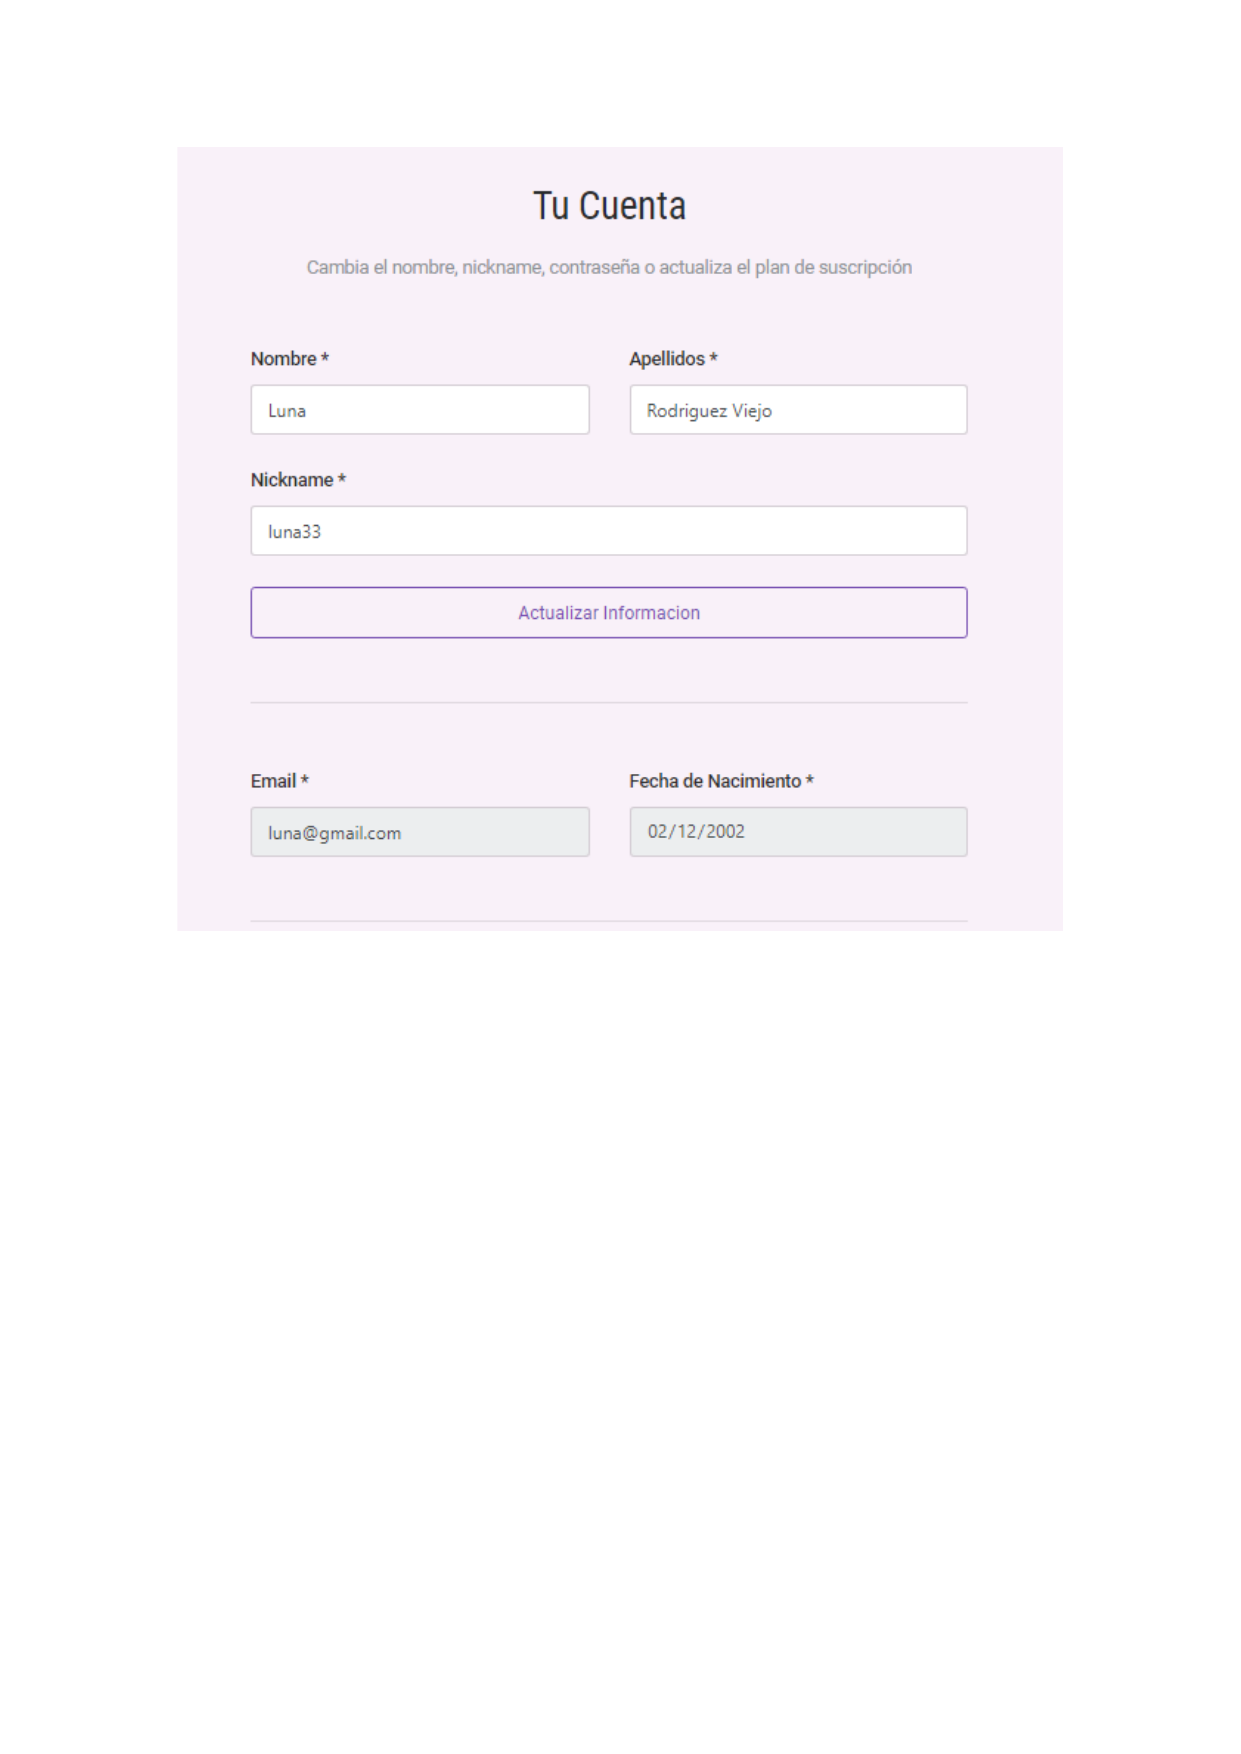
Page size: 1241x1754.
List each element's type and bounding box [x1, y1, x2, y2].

picture [177, 147, 1063, 931]
